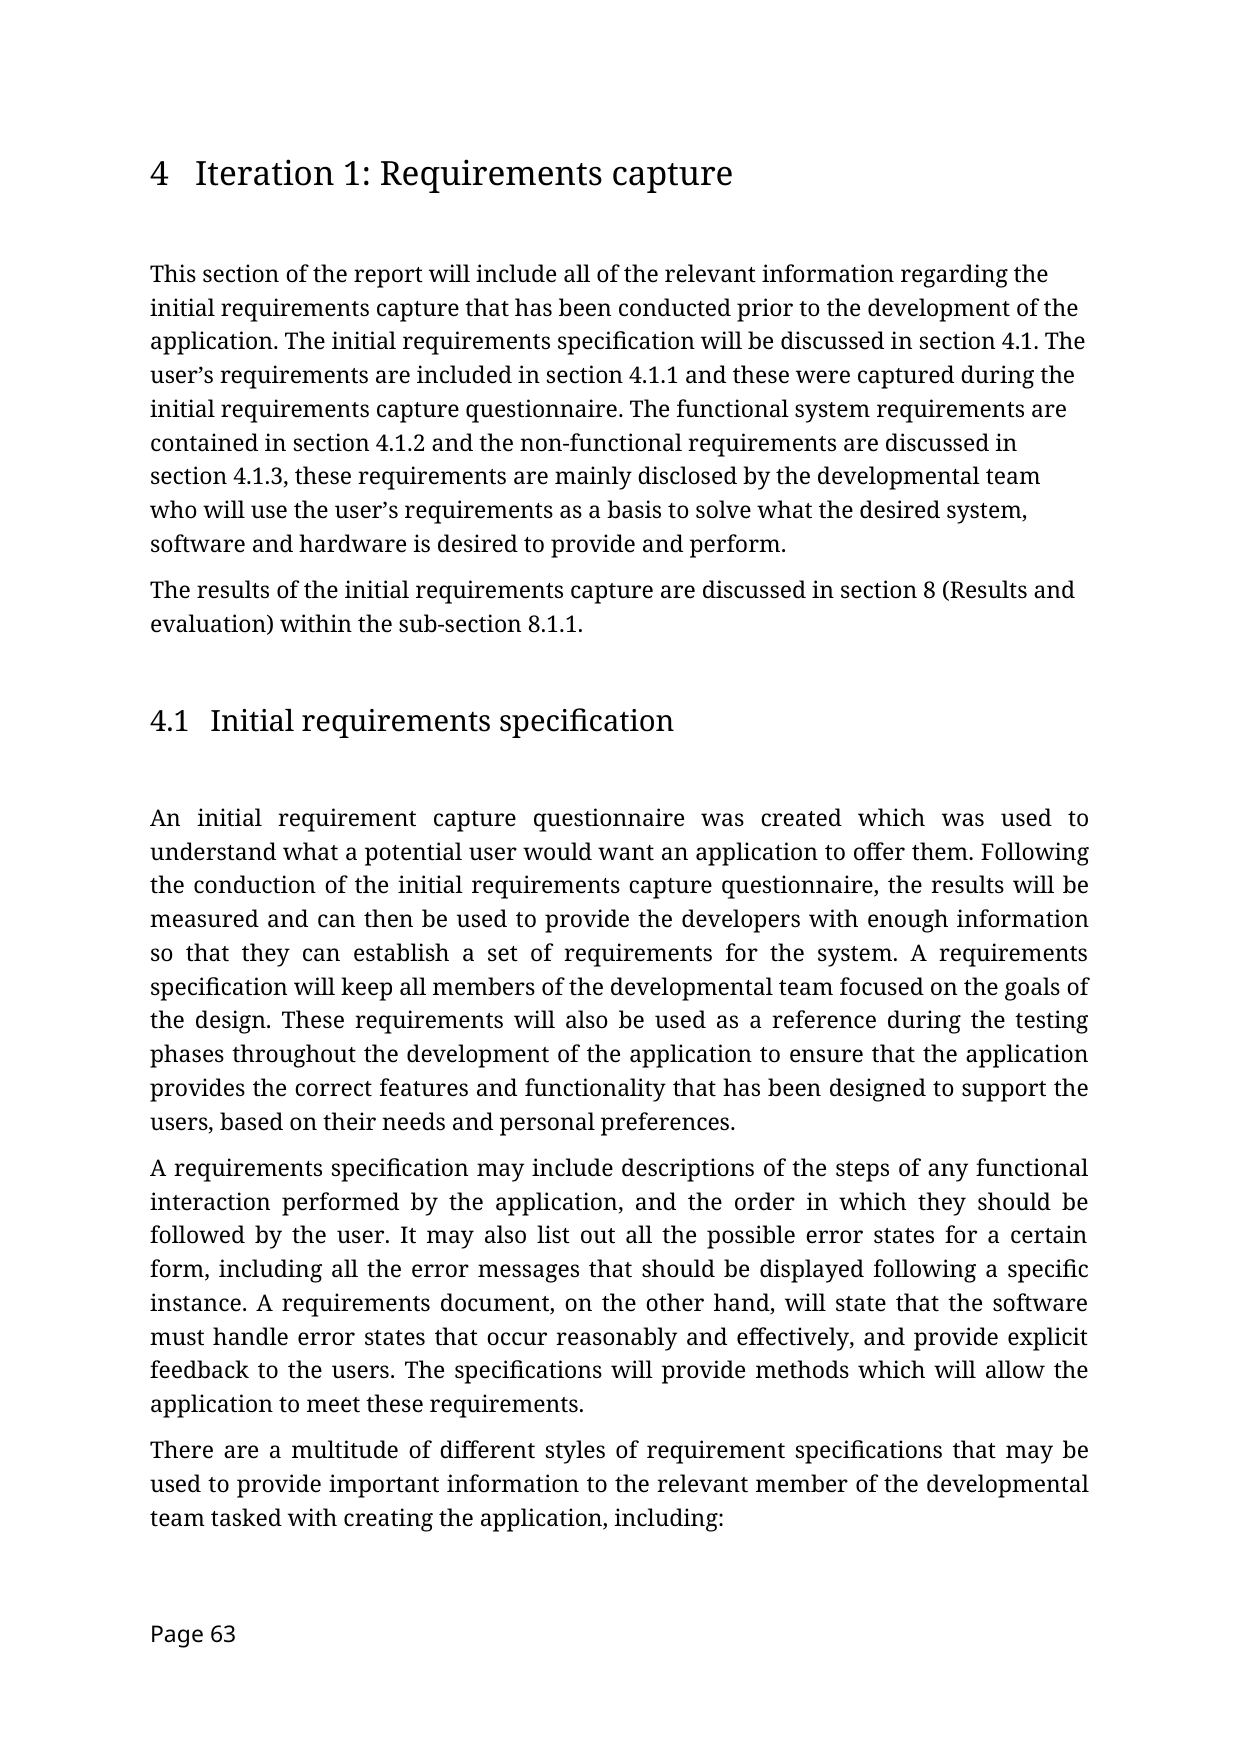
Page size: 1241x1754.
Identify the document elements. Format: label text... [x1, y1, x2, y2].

subtitle Initial requirements specification [150, 700, 1090, 740]
text A requirements specification may include descriptions of the steps of any functional interaction performed by the application, and the order in which they should be followed by the user. It may also list out all the possible error states for a certain form, including all the error messages that should be displayed following a specific instance. A requirements document, on the other hand, will state that the software must handle error states that occur reasonably and effectively, and provide explicit feedback to the users. The specifications will provide methods which will allow the application to meet these requirements. [150, 1152, 1090, 1419]
text There are a multitude of different styles of requirement specifications that may be used to provide important information to the relevant member of the developmental team tasked with creating the application, including: [150, 1434, 1090, 1533]
text The results of the initial requirements capture are discussed in section 8 (Results and evaluation) within the sub-section 8.1.1. [150, 574, 1090, 639]
subtitle Iteration 1: Requirements capture [150, 150, 1090, 195]
text This section of the report will include all of the relevant information regarding the initial requirements capture that has been conducted prior to the development of the application. The initial requirements specification will be discussed in section 4.1. The user’s requirements are included in section 4.1.1 and these were captured during the initial requirements capture questionnaire. The functional system requirements are contained in section 4.1.2 and the non-functional requirements are discussed in section 4.1.3, these requirements are mainly disclosed by the developmental team who will use the user’s requirements as a basis to solve what the desired system, software and hardware is desired to provide and perform. [150, 258, 1090, 559]
text An initial requirement capture questionnaire was created which was used to understand what a potential user would want an application to offer them. Following the conduction of the initial requirements capture questionnaire, the results will be measured and can then be used to provide the developers with enough information so that they can establish a set of requirements for the system. A requirements specification will keep all members of the developmental team focused on the goals of the design. These requirements will also be used as a reference during the testing phases throughout the development of the application to ensure that the application provides the correct features and functionality that has been designed to support the users, based on their needs and personal preferences. [150, 802, 1090, 1137]
